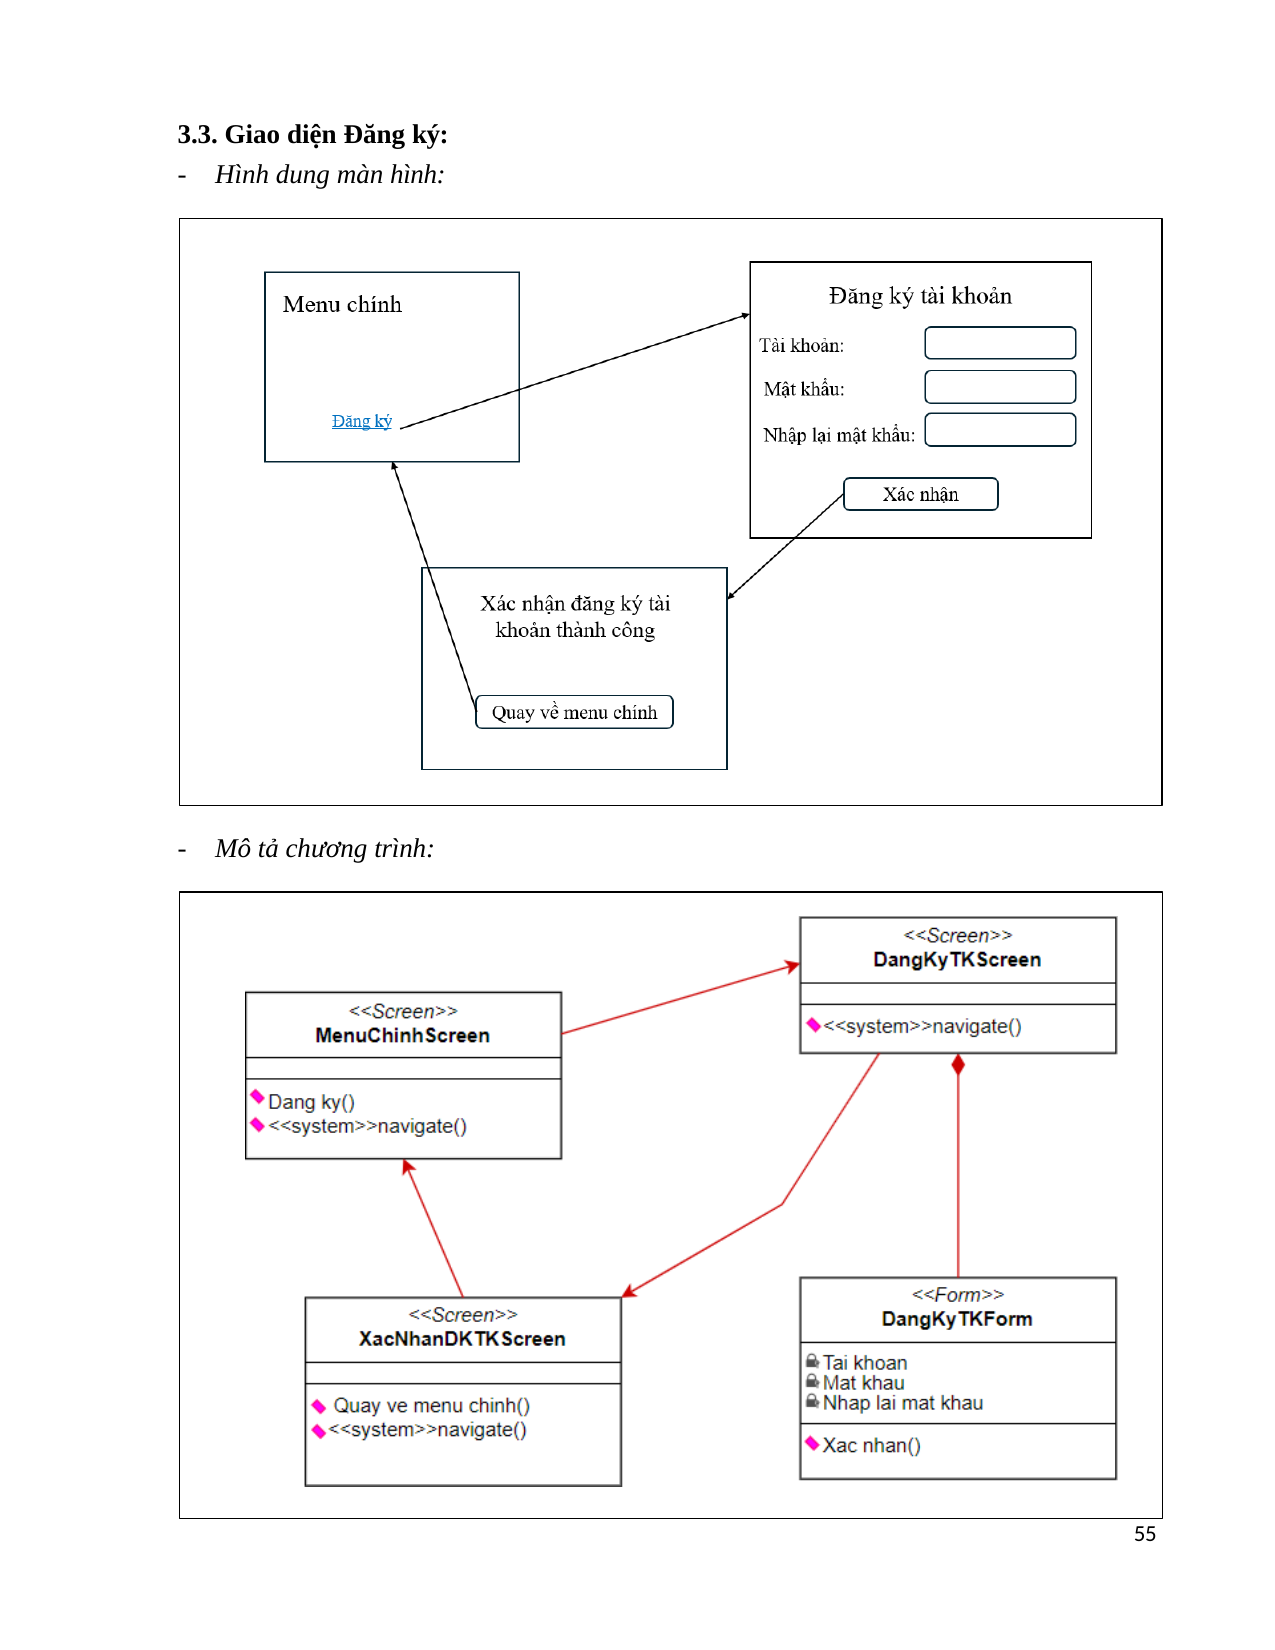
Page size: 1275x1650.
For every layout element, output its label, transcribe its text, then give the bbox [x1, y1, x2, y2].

picture [245, 916, 1118, 1487]
picture [424, 569, 725, 768]
list Mô tả chương trình: [177, 832, 1162, 863]
list Hình dung màn hình: [177, 158, 1162, 189]
subtitle Giao diện Đăng ký: [177, 118, 1162, 149]
picture [264, 261, 1092, 770]
